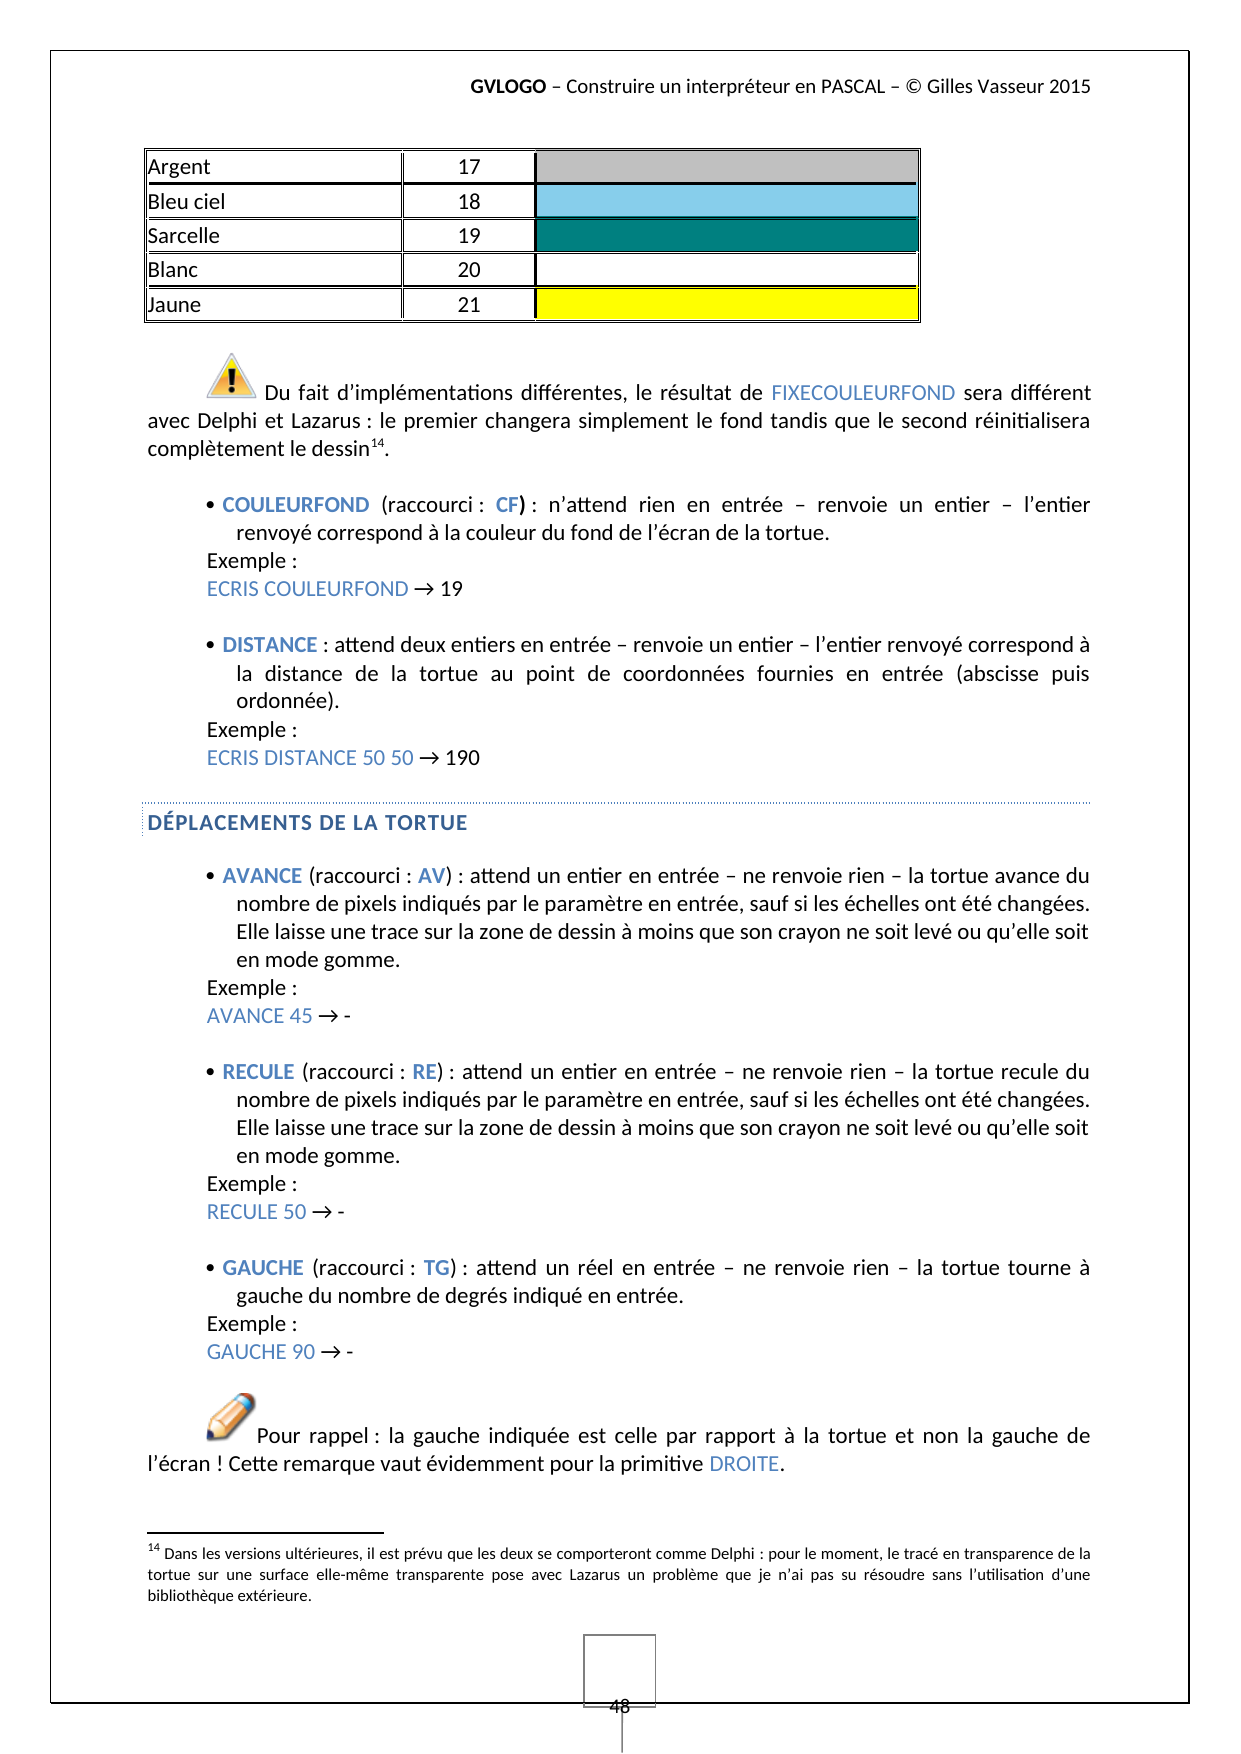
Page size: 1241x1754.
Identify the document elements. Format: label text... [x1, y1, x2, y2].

text Du fait d’implémentations différentes, le résultat de FIXECOULEURFOND sera différent avec Delphi et Lazarus : le premier changera simplement le fond tandis que le second réinitialisera complètement le dessin. [147, 351, 1092, 462]
list RECULE (raccourci : RE) : attend un entier en entrée – ne renvoie rien – la tortue recule du nombre de pixels indiqués par le paramètre en entrée, sauf si les échelles ont été changées. Elle laisse une trace sur la zone de dessin à moins que son crayon ne soit levé ou qu’elle soit en mode gomme. [207, 1057, 1092, 1169]
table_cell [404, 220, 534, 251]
text Exemple : [147, 1309, 1092, 1337]
text Pour rappel : la gauche indiquée est celle par rapport à la tortue et non la gauche de l’écran ! Cette remarque vaut évidemment pour la primitive DROITE. [147, 1393, 1092, 1477]
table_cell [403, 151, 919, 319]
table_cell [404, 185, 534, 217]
text Exemple : [147, 973, 1092, 1001]
subtitle Déplacements de la tortue [142, 802, 1092, 836]
text Exemple : [147, 715, 1092, 743]
text AVANCE 45 → - [147, 1001, 1092, 1029]
text Exemple : [147, 1169, 1092, 1197]
text ECRIS DISTANCE 50 50 → 190 [147, 743, 1092, 771]
text GAUCHE 90 → - [147, 1337, 1092, 1365]
list COULEURFOND (raccourci : CF) : n’attend rien en entrée – renvoie un entier – l’entier renvoyé correspond à la couleur du fond de l’écran de la tortue. [207, 491, 1092, 547]
list AVANCE (raccourci : AV) : attend un entier en entrée – ne renvoie rien – la tortue avance du nombre de pixels indiqués par le paramètre en entrée, sauf si les échelles ont été changées. Elle laisse une trace sur la zone de dessin à moins que son crayon ne soit levé ou qu’elle soit en mode gomme. [207, 861, 1092, 973]
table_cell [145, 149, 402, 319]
picture [206, 1393, 257, 1444]
text RECULE 50 → - [147, 1197, 1092, 1225]
text Exemple : [147, 547, 1092, 574]
list GAUCHE (raccourci : TG) : attend un réel en entrée – ne renvoie rien – la tortue tourne à gauche du nombre de degrés indiqué en entrée. [207, 1253, 1092, 1309]
picture [206, 350, 257, 401]
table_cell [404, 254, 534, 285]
text ECRIS COULEURFOND → 19 [147, 574, 1092, 603]
list DISTANCE : attend deux entiers en entrée – renvoie un entier – l’entier renvoyé correspond à la distance de la tortue au point de coordonnées fournies en entrée (abscisse puis ordonnée). [207, 631, 1092, 715]
